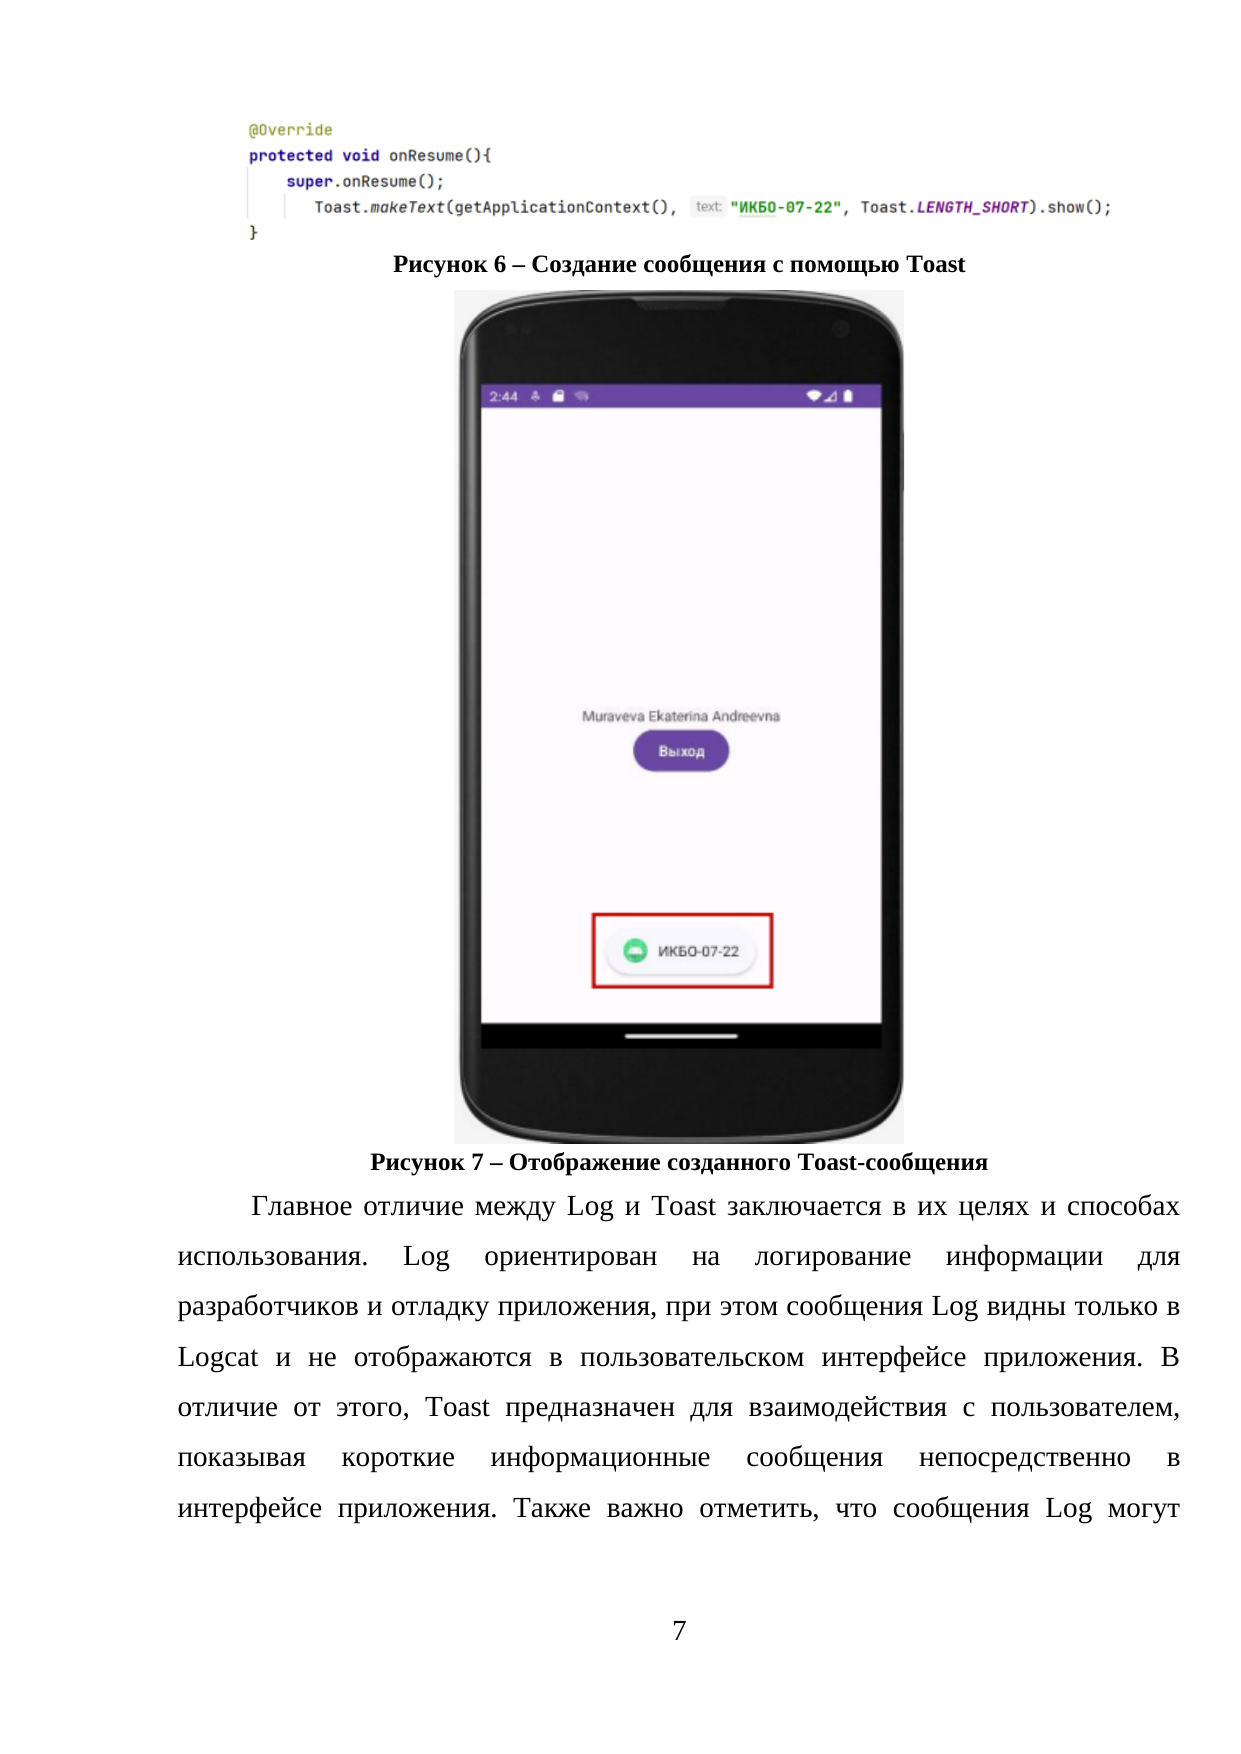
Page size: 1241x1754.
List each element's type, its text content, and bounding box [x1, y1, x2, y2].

picture [454, 290, 905, 1144]
text Рисунок – Создание сообщения с помощью Toast [177, 249, 1181, 278]
text Рисунок – Отображение созданного Toast-сообщения [177, 1147, 1181, 1175]
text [177, 1188, 1181, 1523]
picture [246, 118, 1113, 247]
